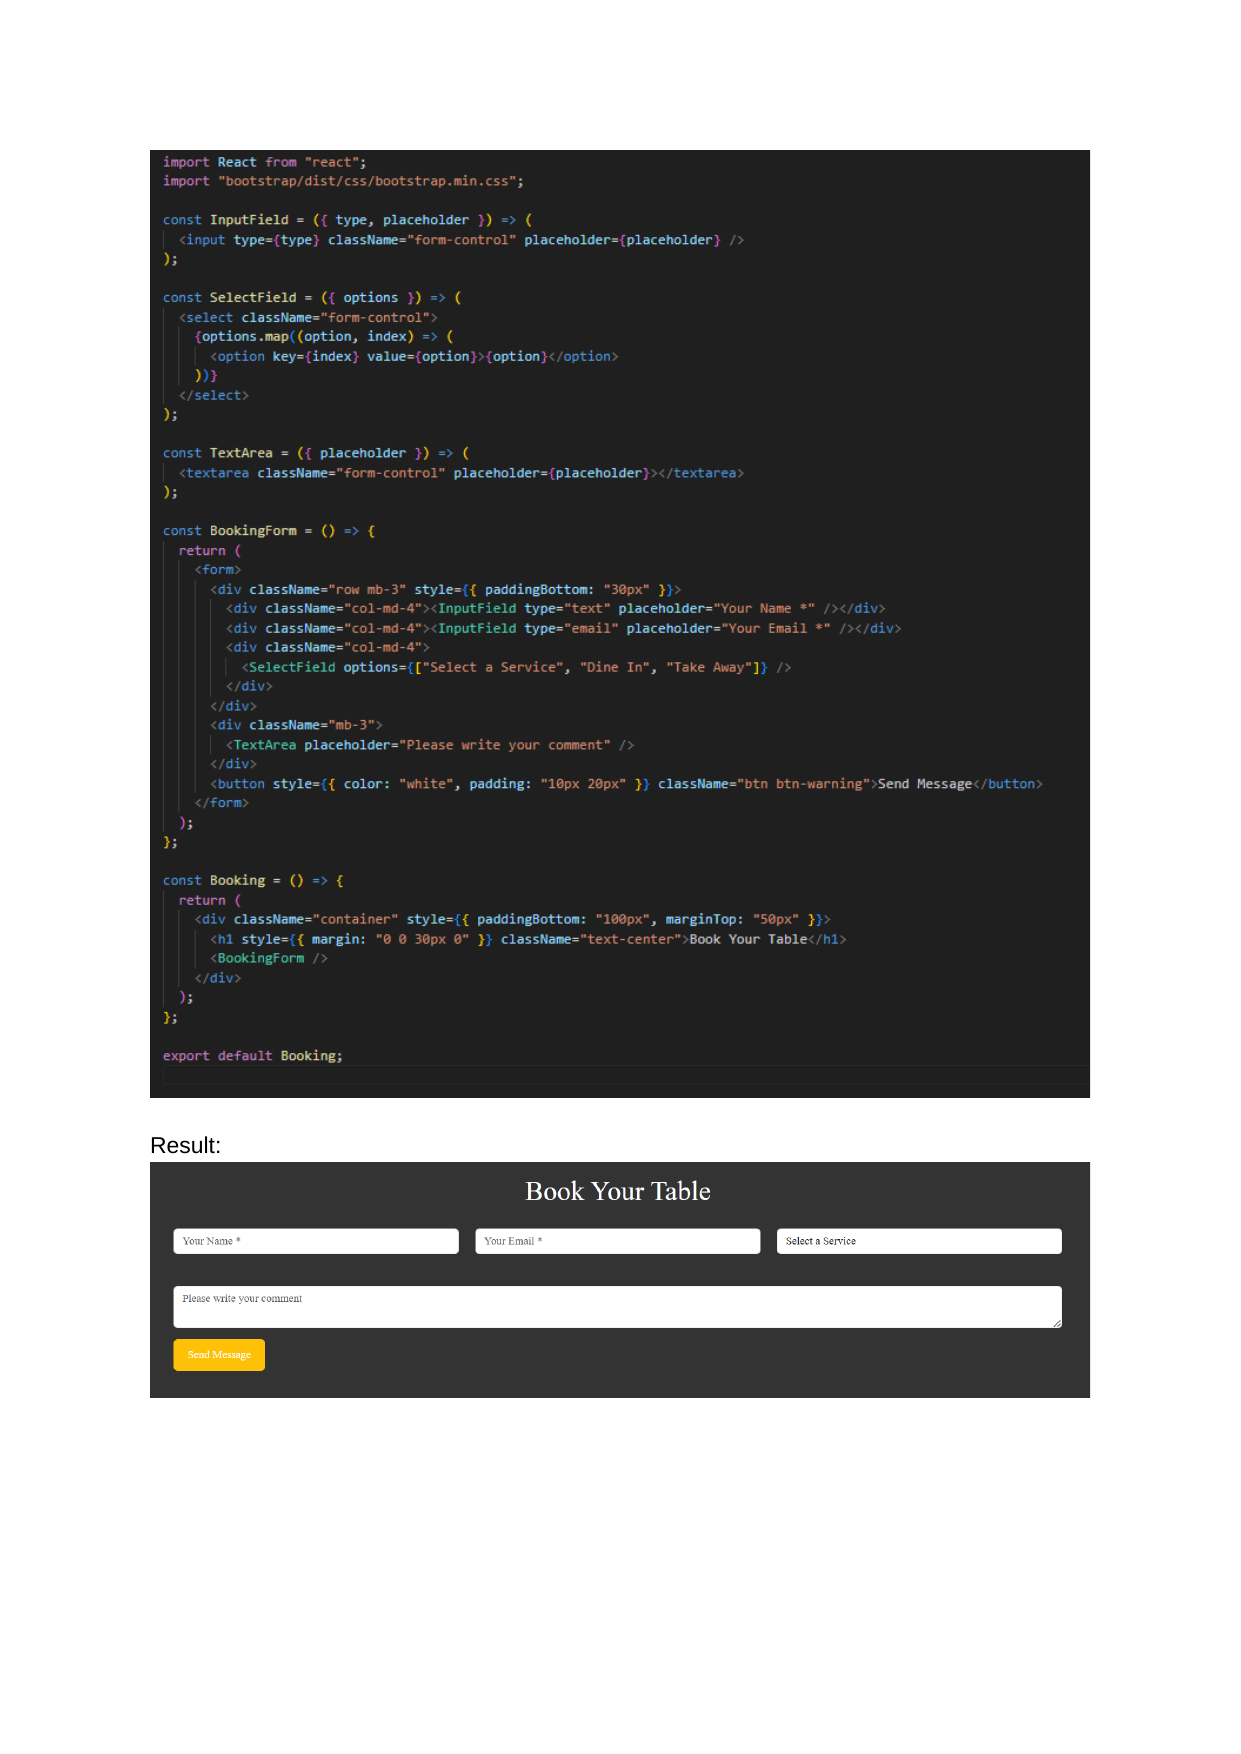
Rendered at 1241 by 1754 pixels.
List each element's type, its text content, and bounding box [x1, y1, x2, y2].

text Result: [150, 1132, 1090, 1158]
picture [150, 1162, 1091, 1398]
picture [150, 150, 1091, 1098]
